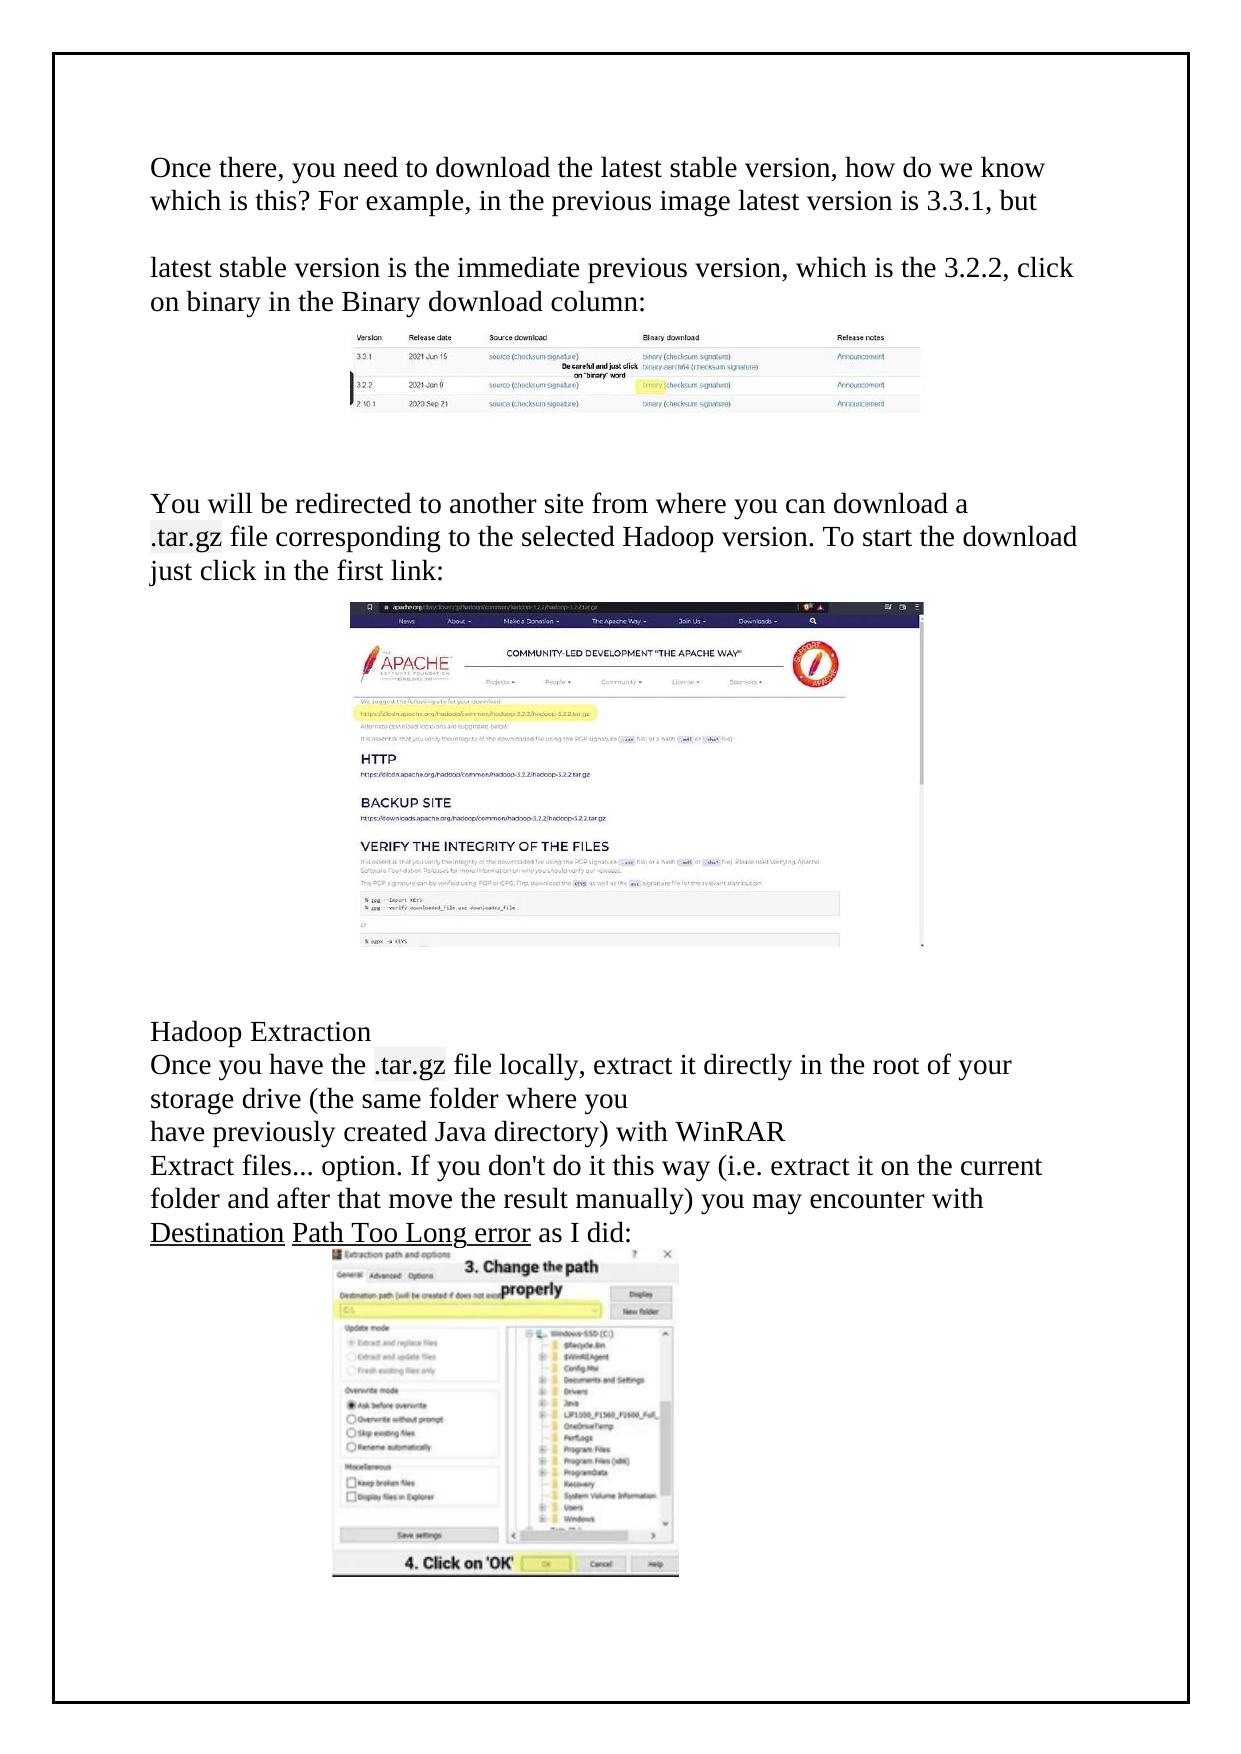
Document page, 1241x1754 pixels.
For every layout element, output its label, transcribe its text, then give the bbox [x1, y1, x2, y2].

text Once you have the .tar.gz file locally, extract it directly in the root of your storage drive (the same folder where you [150, 1047, 1090, 1114]
text Once there, you need to download the latest stable version, how do we know which is this? For example, in the previous image latest version is 3.3.1, but [150, 150, 1090, 217]
text have previously created Java directory) with WinRAR [150, 1114, 1090, 1148]
text Extract files... option. If you don't do it this way (i.e. extract it on the current folder and after that move the result manually) you may encounter with Destination Path Too Long error as I did: [150, 1148, 1090, 1248]
text latest stable version is the immediate previous version, which is the 3.2.2, click on binary in the Binary download column: [150, 251, 1090, 318]
text Hadoop Extraction [150, 1014, 1090, 1047]
text .tar.gz file corresponding to the selected Hadoop version. To start the download just click in the first link: [150, 519, 1090, 587]
picture [350, 602, 924, 947]
text You will be redirected to another site from where you can download a [150, 486, 1090, 519]
picture [332, 1248, 679, 1577]
picture [350, 332, 926, 419]
